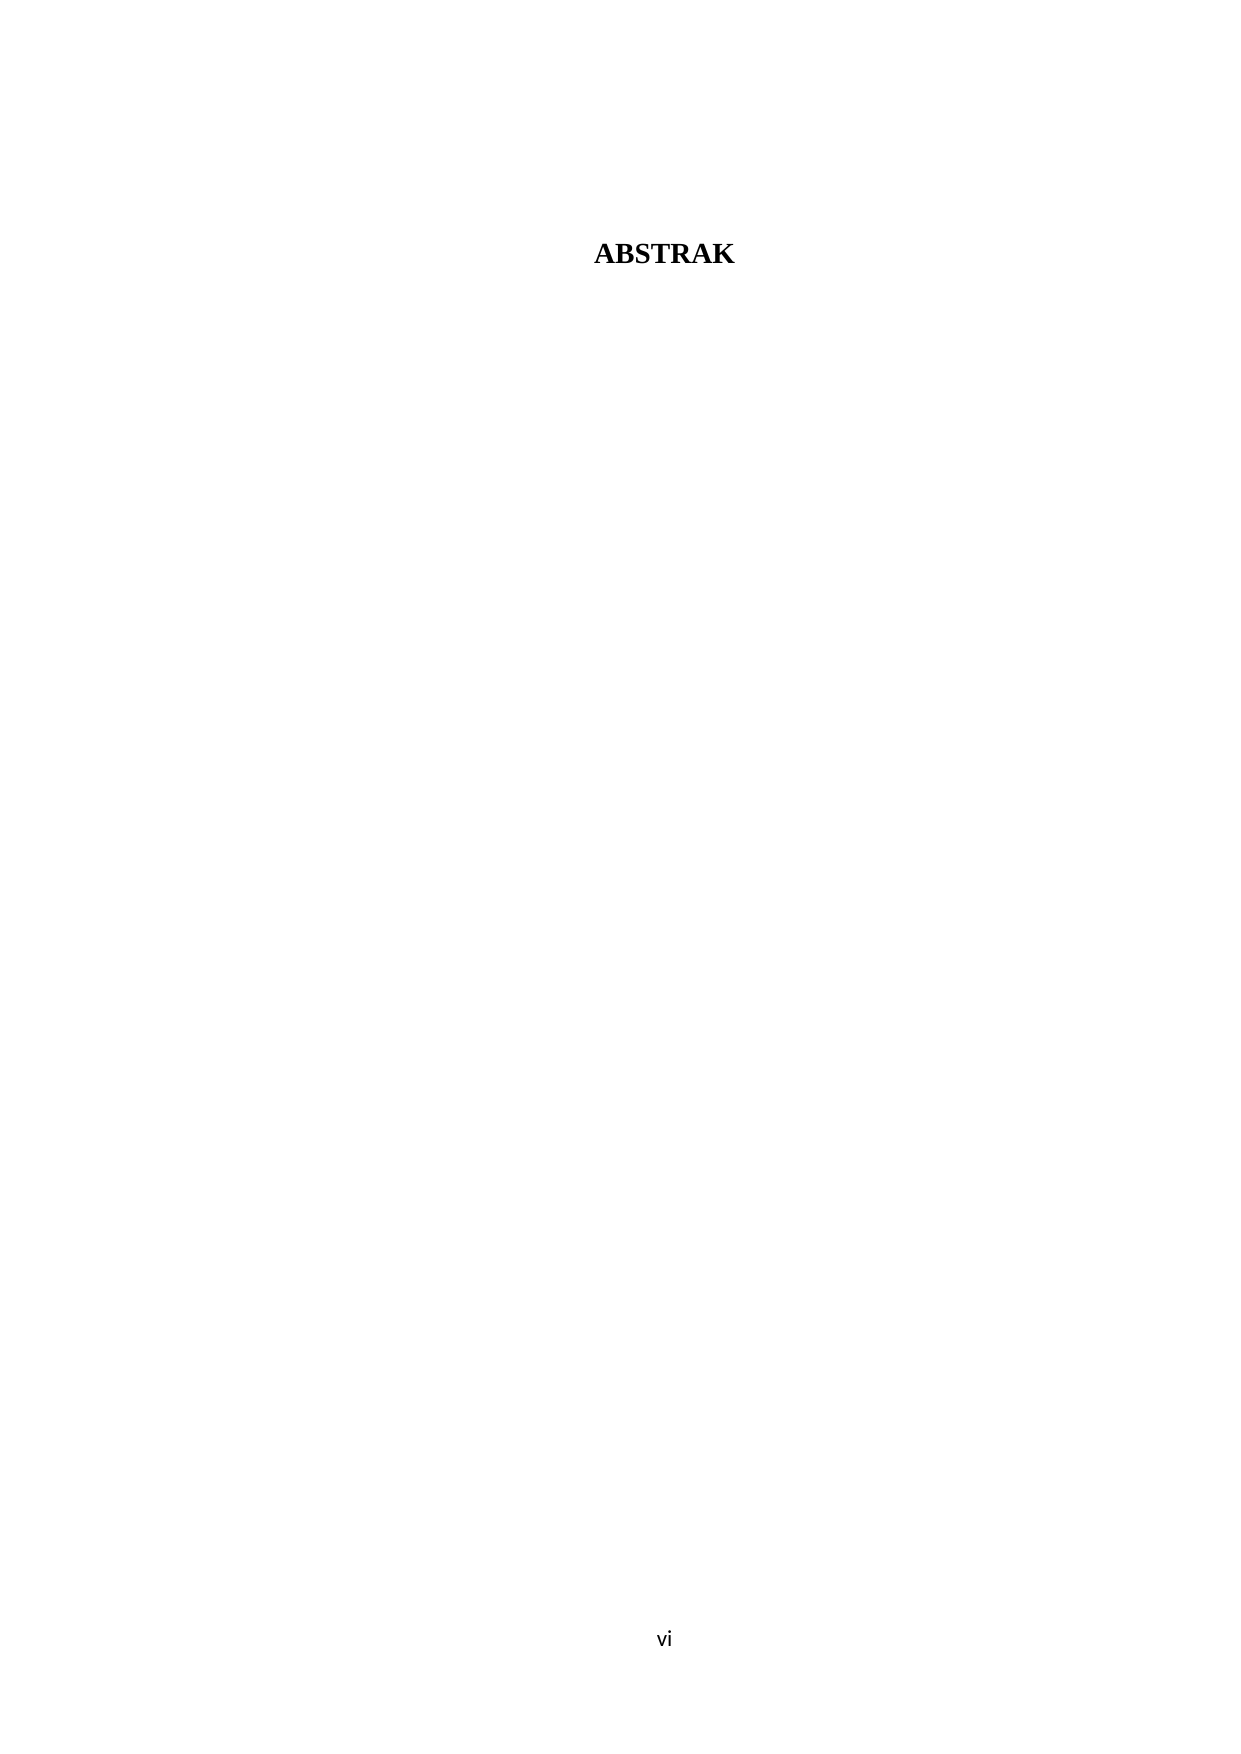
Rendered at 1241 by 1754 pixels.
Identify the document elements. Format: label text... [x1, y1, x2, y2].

subtitle ABSTRAK [236, 236, 1093, 270]
